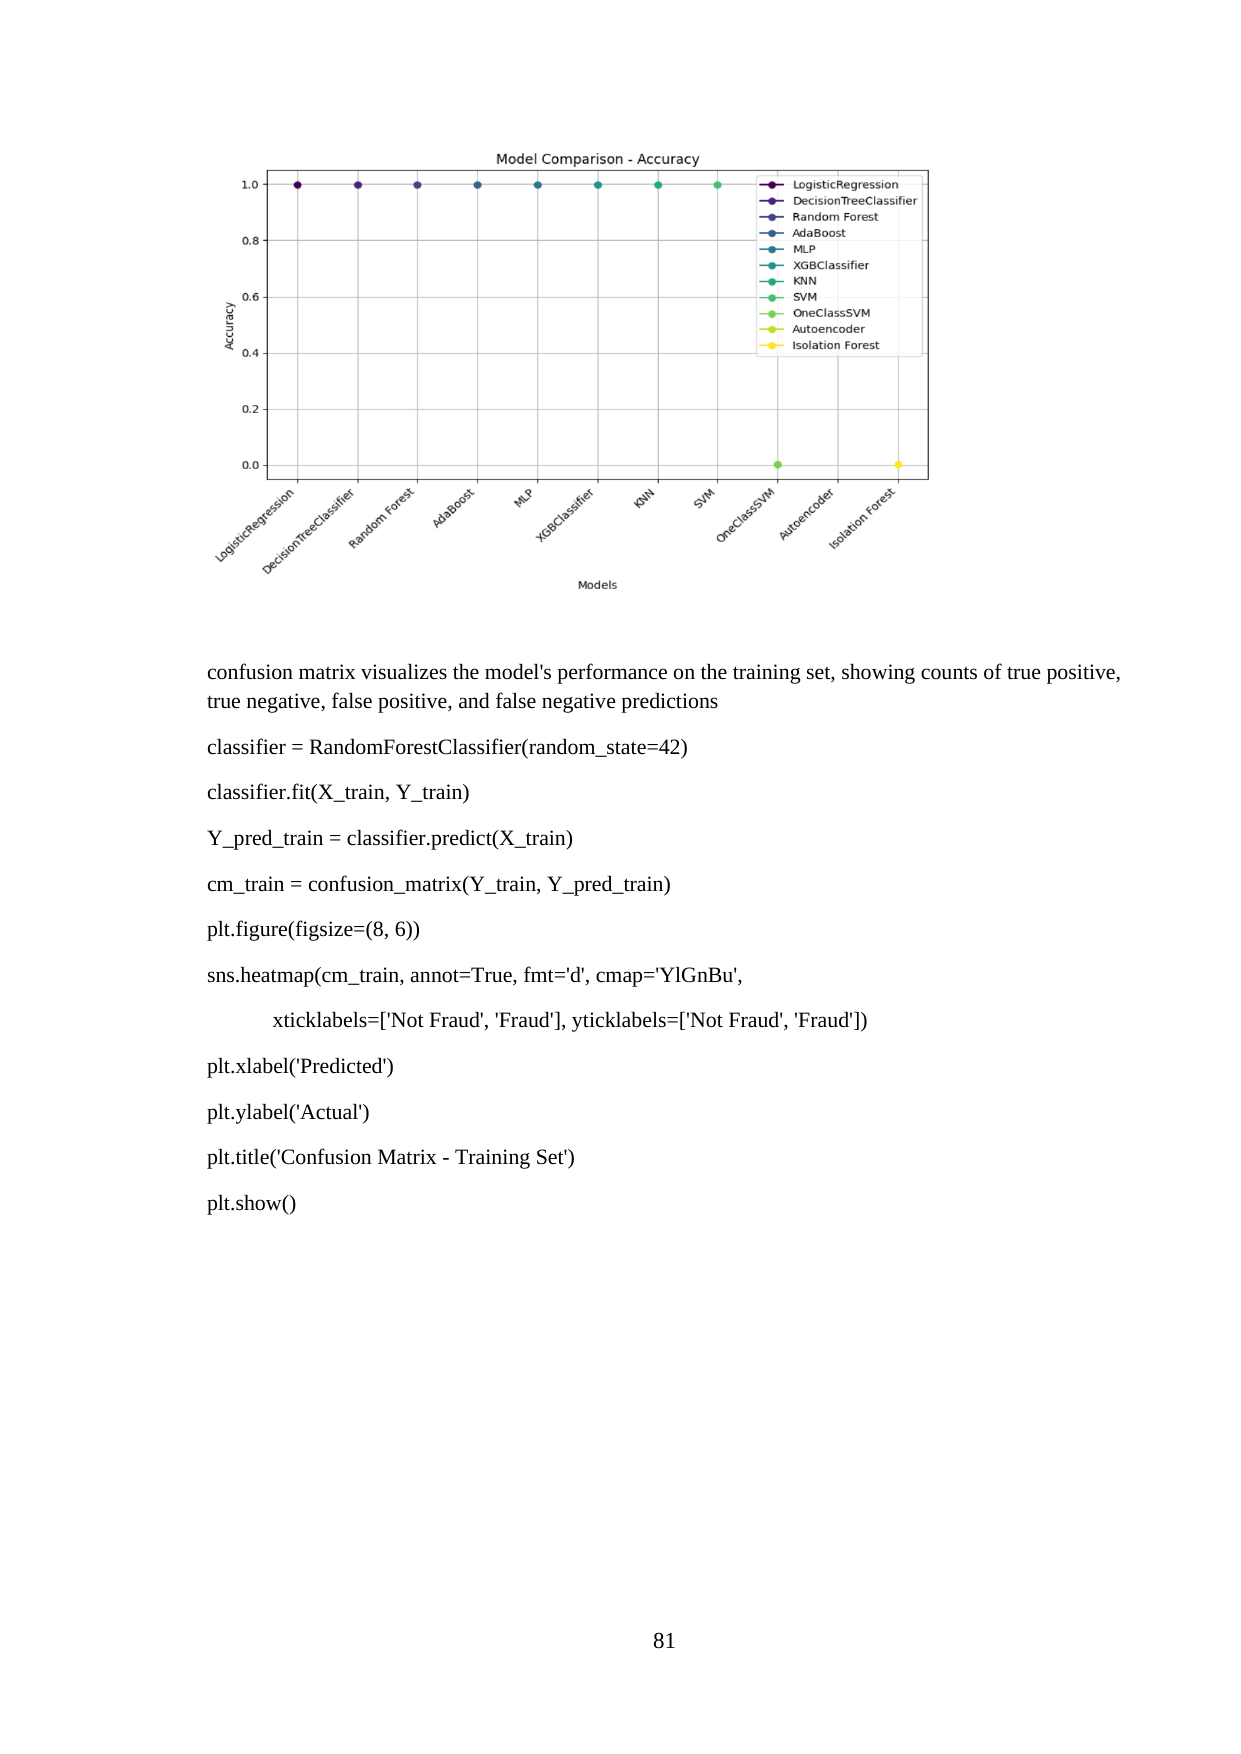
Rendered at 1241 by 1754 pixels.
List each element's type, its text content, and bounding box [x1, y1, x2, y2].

text xticklabels=['Not Fraud', 'Fraud'], yticklabels=['Not Fraud', 'Fraud']) [207, 1007, 1122, 1033]
text Y_pred_train = classifier.predict(X_train) [207, 825, 1122, 850]
text classifier = RandomForestClassifier(random_state=42) [207, 734, 1122, 759]
text plt.show() [207, 1190, 1122, 1215]
text plt.xlabel('Predicted') [207, 1053, 1122, 1078]
text confusion matrix visualizes the model's performance on the training set, showing counts of true positive, true negative, false positive, and false negative predictions [207, 659, 1122, 713]
picture [206, 147, 931, 593]
text plt.ylabel('Actual') [207, 1099, 1122, 1124]
text classifier.fit(X_train, Y_train) [207, 779, 1122, 804]
text cm_train = confusion_matrix(Y_train, Y_pred_train) [207, 871, 1122, 896]
text plt.title('Confusion Matrix - Training Set') [207, 1144, 1122, 1169]
text plt.figure(figsize=(8, 6)) [207, 916, 1122, 941]
text sns.heatmap(cm_train, annot=True, fmt='d', cmap='YlGnBu', [207, 962, 1122, 987]
